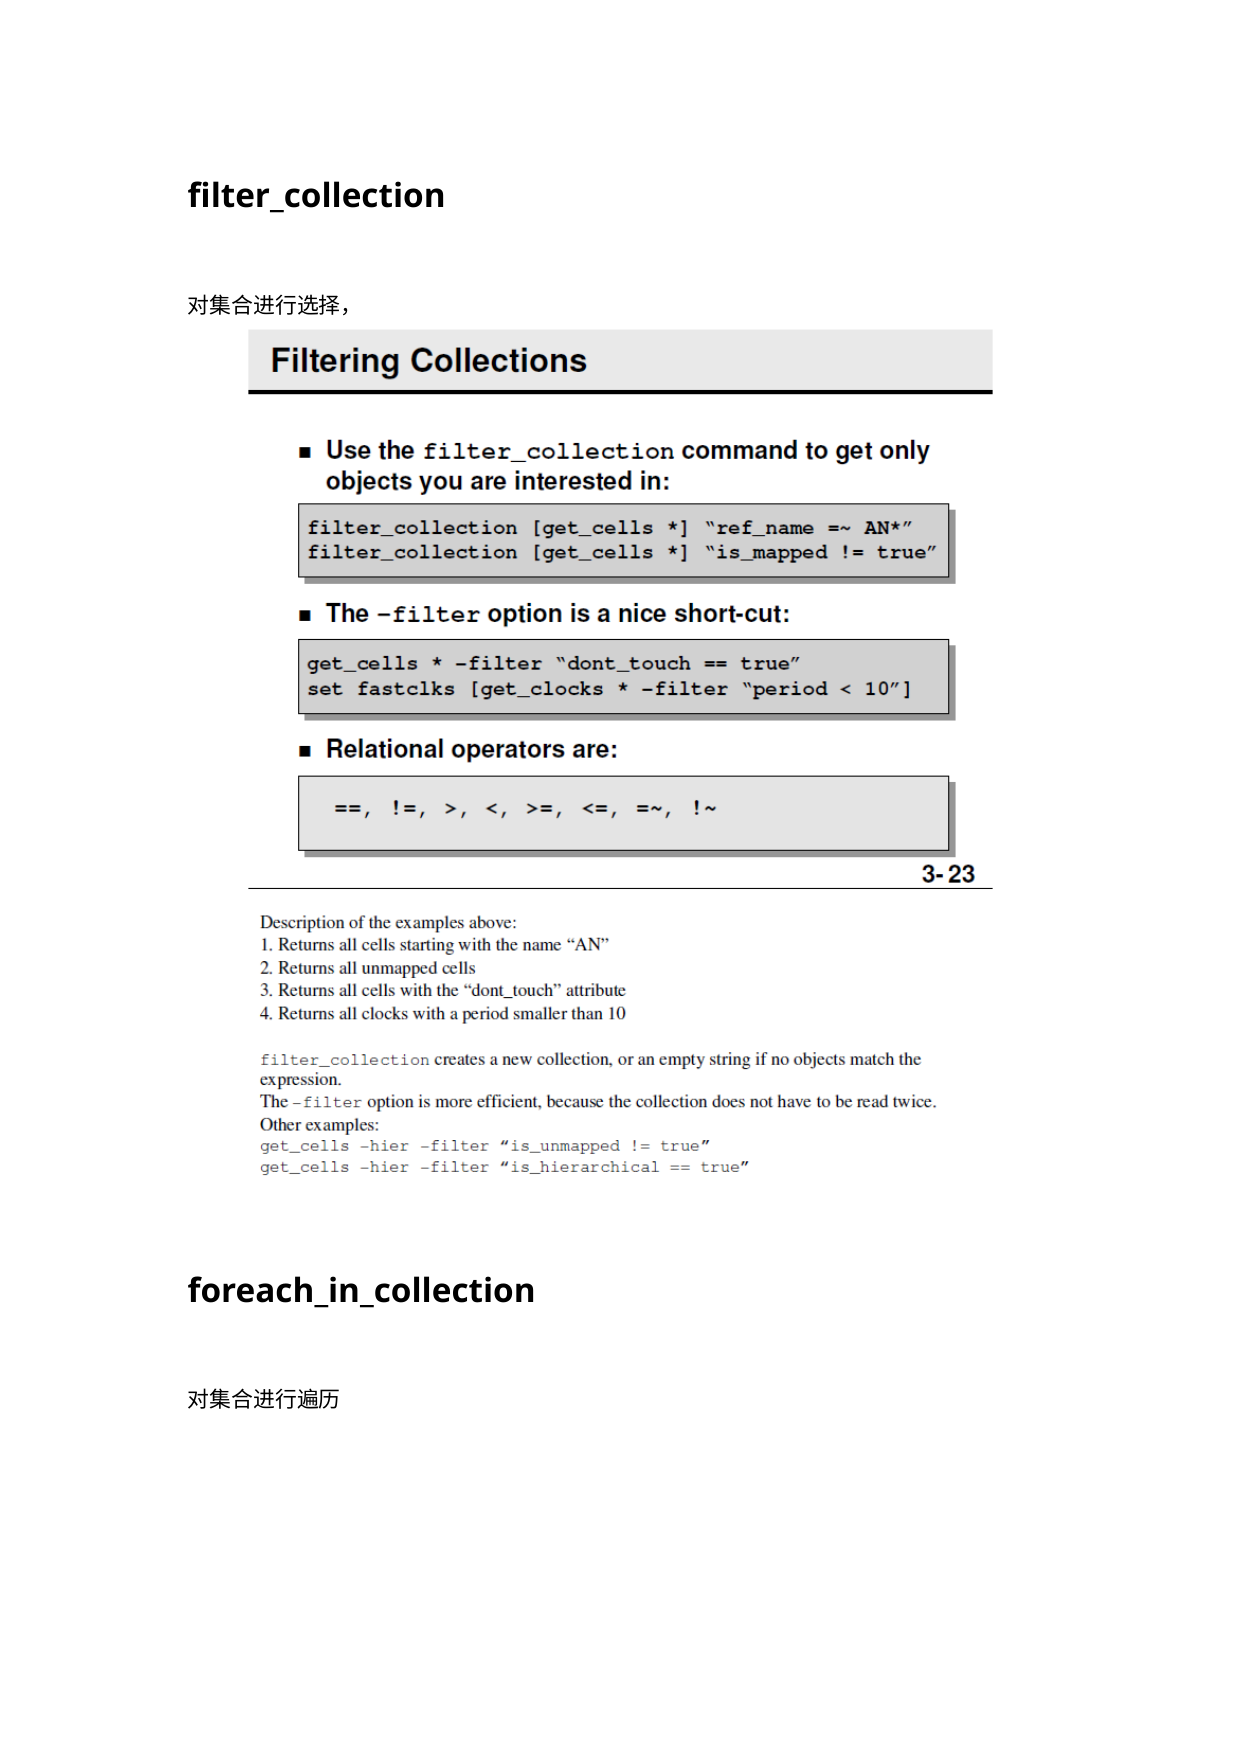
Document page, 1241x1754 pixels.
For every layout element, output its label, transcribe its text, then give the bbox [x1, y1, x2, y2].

text 对集合进行遍历 [187, 1382, 1053, 1414]
subtitle filter_collection [187, 162, 1053, 227]
text 对集合进行选择， [187, 287, 1053, 319]
picture [187, 319, 1053, 1209]
subtitle foreach_in_collection [187, 1257, 1053, 1322]
